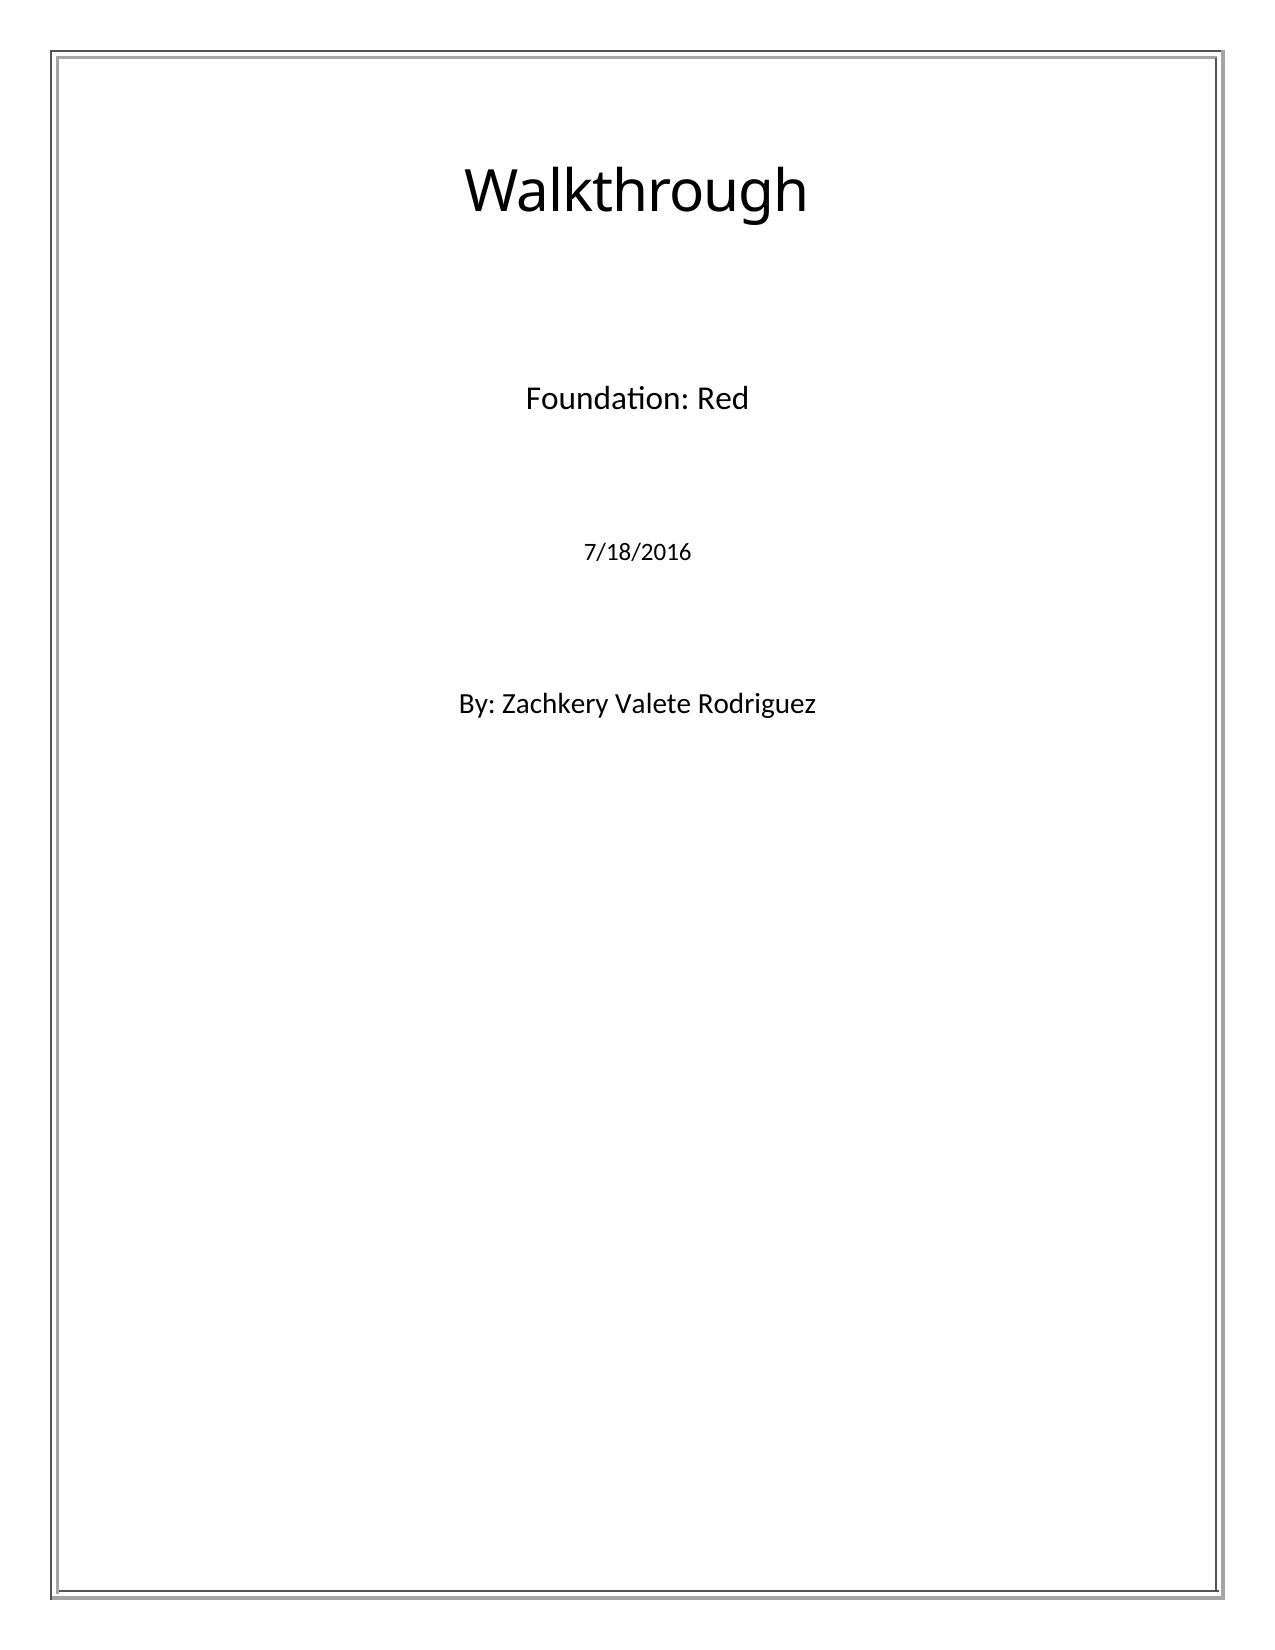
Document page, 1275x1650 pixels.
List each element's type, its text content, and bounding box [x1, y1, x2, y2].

text 7/18/2016 [148, 537, 1126, 567]
title Walkthrough [148, 148, 1126, 228]
text Foundation: Red [148, 377, 1126, 417]
text By: Zachkery Valete Rodriguez [148, 685, 1126, 721]
